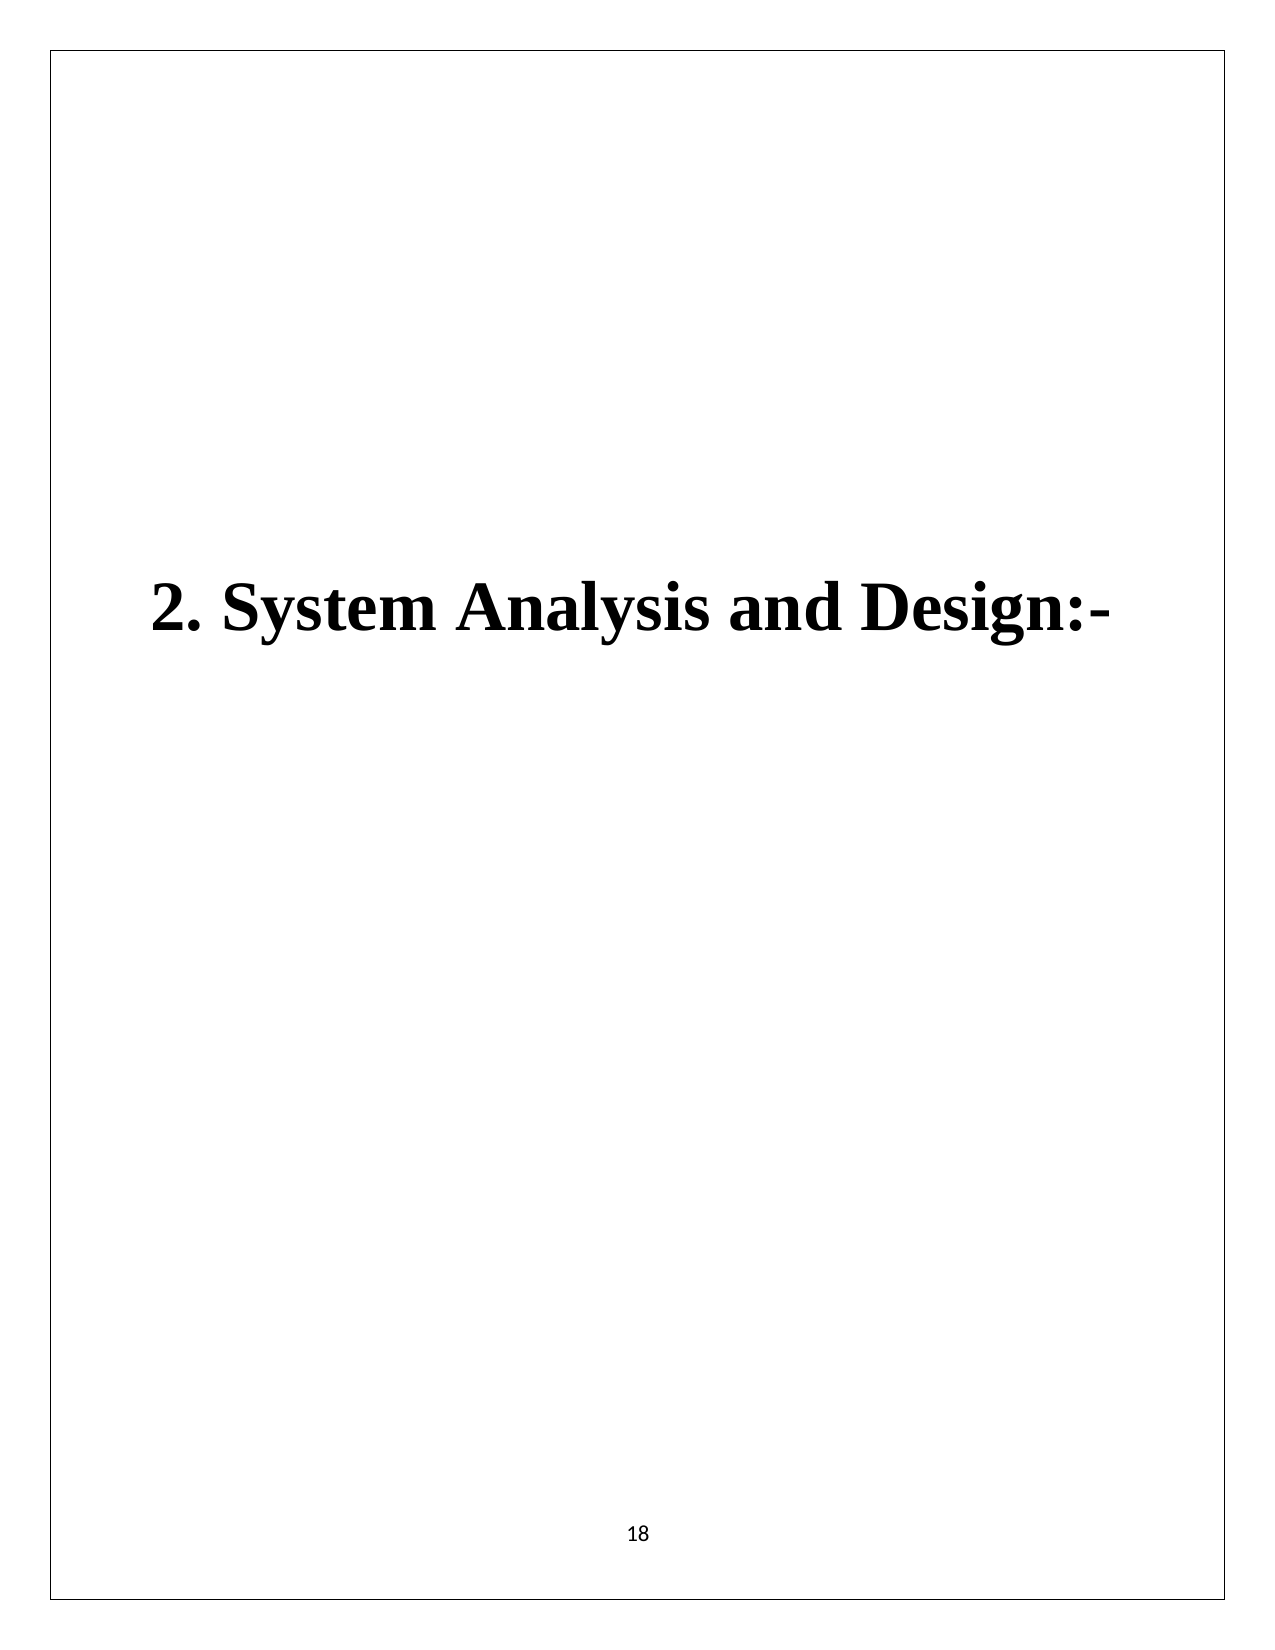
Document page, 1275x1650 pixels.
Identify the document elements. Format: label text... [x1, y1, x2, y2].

text 2. System Analysis and Design:- [150, 564, 1125, 645]
